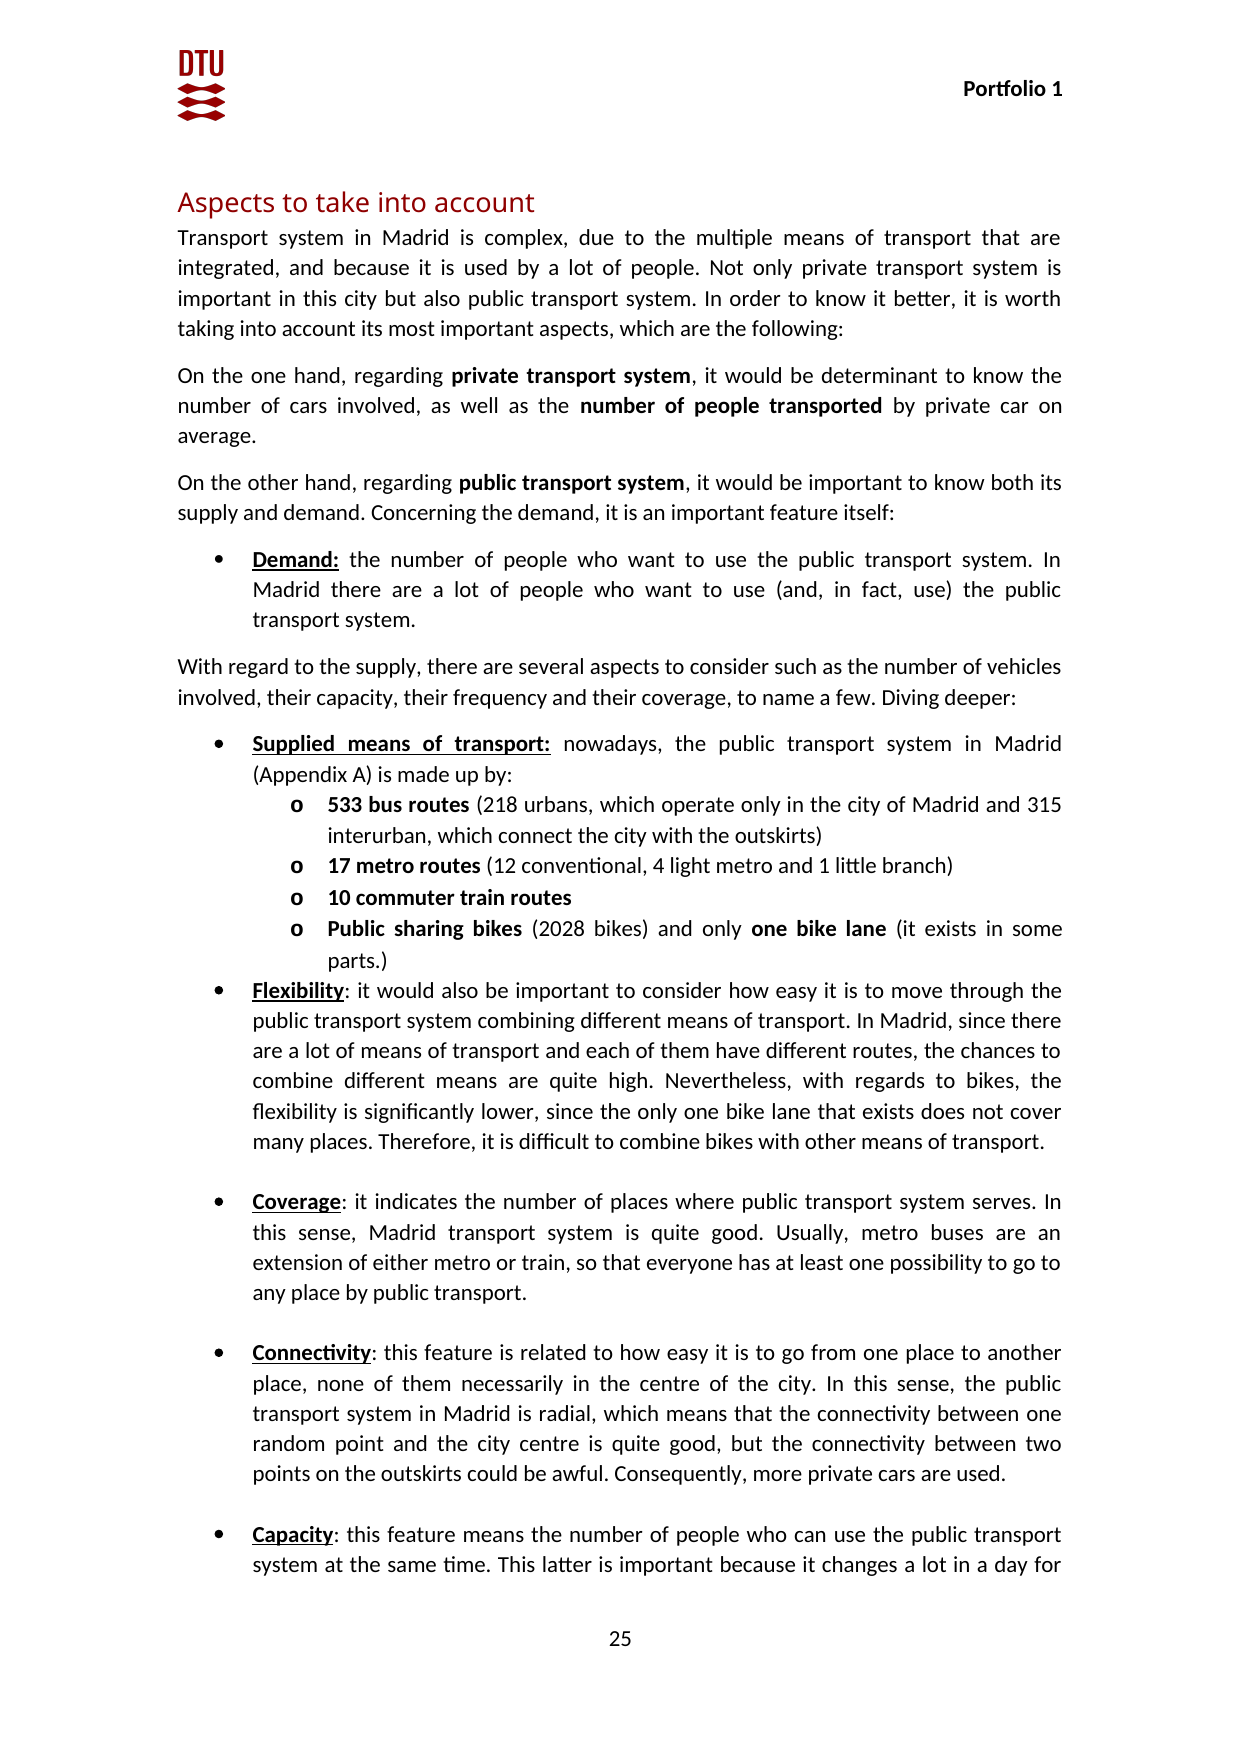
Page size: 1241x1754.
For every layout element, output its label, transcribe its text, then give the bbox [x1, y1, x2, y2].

list 10 commuter train routes [290, 883, 1063, 912]
text On the other hand, regarding public transport system, it would be important to know both its supply and demand. Concerning the demand, it is an important feature itself: [177, 468, 1063, 526]
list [215, 1520, 1063, 1578]
list Coverage: it indicates the number of places where public transport system serves. In this sense, Madrid transport system is quite good. Usually, metro buses are an extension of either metro or train, so that everyone has at least one possibility to go to any place by public transport. [215, 1187, 1063, 1336]
list Flexibility: it would also be important to consider how easy it is to move through the public transport system combining different means of transport. In Madrid, since there are a lot of means of transport and each of them have different routes, the chances to combine different means are quite high. Nevertheless, with regards to bikes, the flexibility is significantly lower, since the only one bike lane that exists does not cover many places. Therefore, it is difficult to combine bikes with other means of transport. [215, 976, 1063, 1185]
list Public sharing bikes (2028 bikes) and only one bike lane (it exists in some parts.) [290, 914, 1063, 974]
picture [177, 50, 225, 121]
subtitle Aspects to take into account [177, 183, 1063, 220]
text With regard to the supply, there are several aspects to consider such as the number of vehicles involved, their capacity, their frequency and their coverage, to name a few. Diving deeper: [177, 652, 1063, 711]
text Transport system in Madrid is complex, due to the multiple means of transport that are integrated, and because it is used by a lot of people. Not only private transport system is important in this city but also public transport system. In order to know it better, it is worth taking into account its most important aspects, which are the following: [177, 223, 1063, 342]
list Demand: the number of people who want to use the public transport system. In Madrid there are a lot of people who want to use (and, in fact, use) the public transport system. [215, 545, 1063, 633]
list Supplied means of transport: nowadays, the public transport system in Madrid (Appendix A) is made up by: [215, 729, 1063, 788]
list 533 bus routes (218 urbans, which operate only in the city of Madrid and 315 interurban, which connect the city with the outskirts) [290, 790, 1063, 849]
list 17 metro routes (12 conventional, 4 light metro and 1 little branch) [290, 851, 1063, 881]
text On the one hand, regarding private transport system, it would be determinant to know the number of cars involved, as well as the number of people transported by private car on average. [177, 361, 1063, 449]
list Connectivity: this feature is related to how easy it is to go from one place to another place, none of them necessarily in the centre of the city. In this sense, the public transport system in Madrid is radial, which means that the connectivity between one random point and the city centre is quite good, but the connectivity between two points on the outskirts could be awful. Consequently, more private cars are used. [215, 1338, 1063, 1517]
